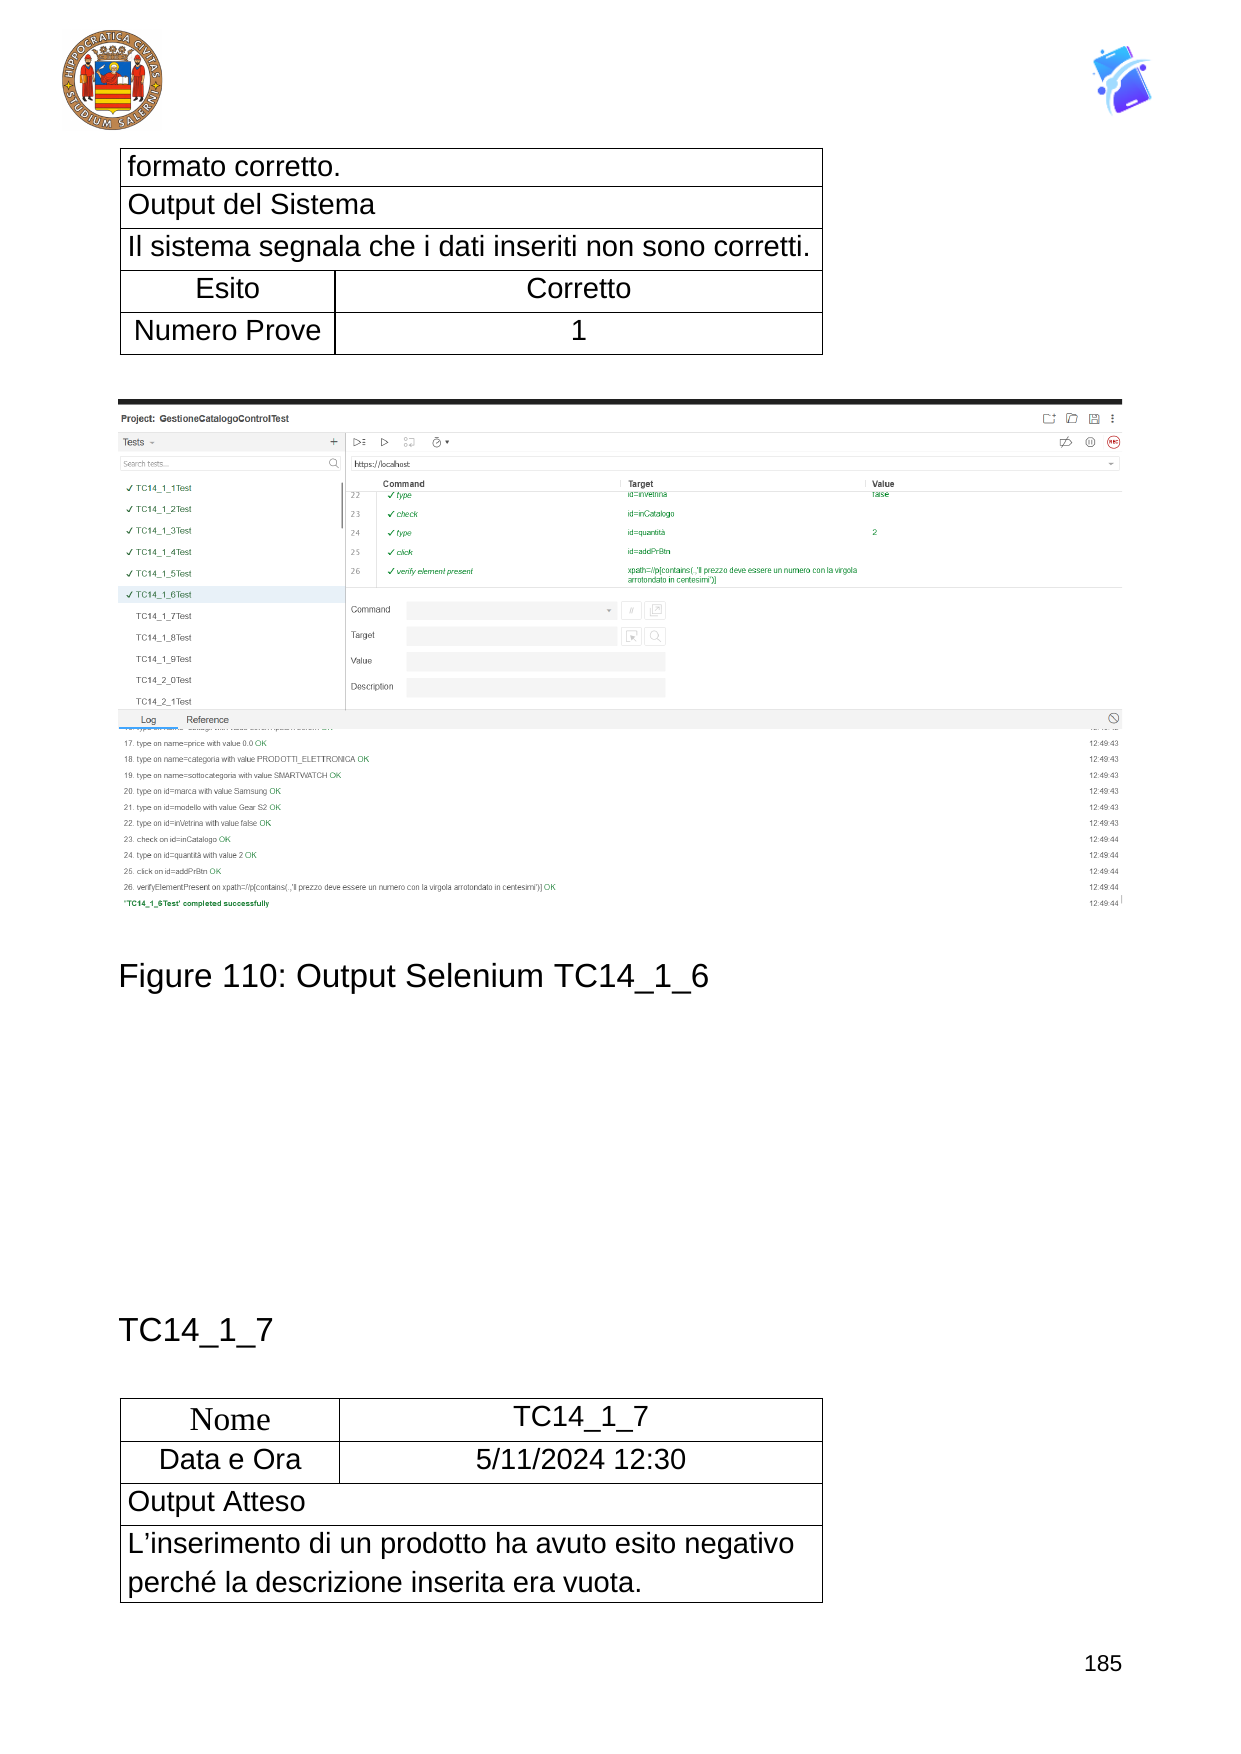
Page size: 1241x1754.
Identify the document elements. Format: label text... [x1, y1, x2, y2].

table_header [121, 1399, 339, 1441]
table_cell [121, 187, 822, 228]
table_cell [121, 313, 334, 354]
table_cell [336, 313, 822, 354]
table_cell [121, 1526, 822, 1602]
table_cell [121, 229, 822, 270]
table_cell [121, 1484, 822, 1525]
picture [118, 399, 1123, 909]
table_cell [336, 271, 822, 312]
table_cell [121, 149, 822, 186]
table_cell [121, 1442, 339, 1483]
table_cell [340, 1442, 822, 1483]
text Figure 110: Output Selenium TC14_1_6 [118, 956, 1122, 995]
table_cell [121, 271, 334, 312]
picture [61, 29, 163, 131]
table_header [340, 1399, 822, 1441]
picture [1066, 25, 1178, 147]
text TC14_1_7 [118, 1309, 1122, 1348]
